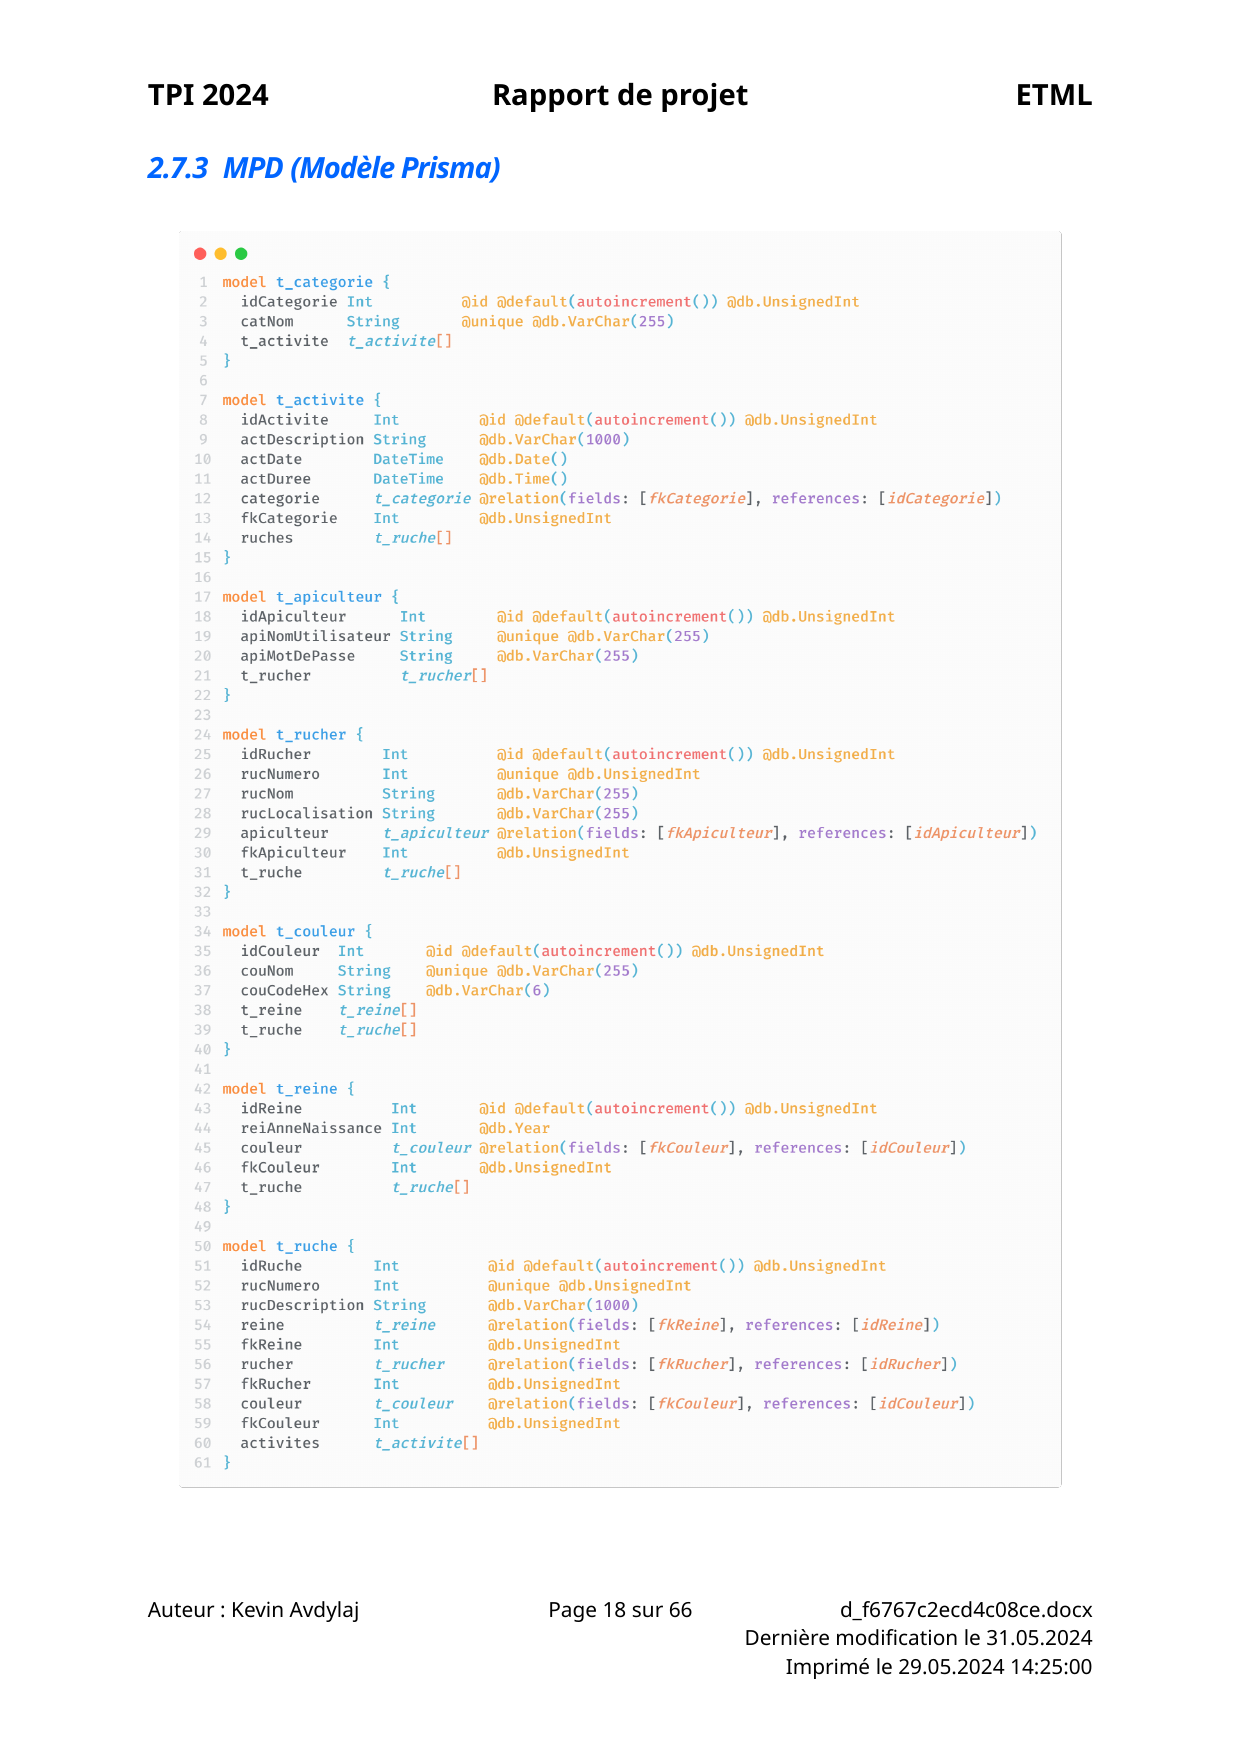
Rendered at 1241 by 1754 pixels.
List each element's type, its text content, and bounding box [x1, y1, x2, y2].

picture [147, 199, 1093, 1519]
subtitle MPD (Modèle Prisma) [148, 148, 1093, 187]
